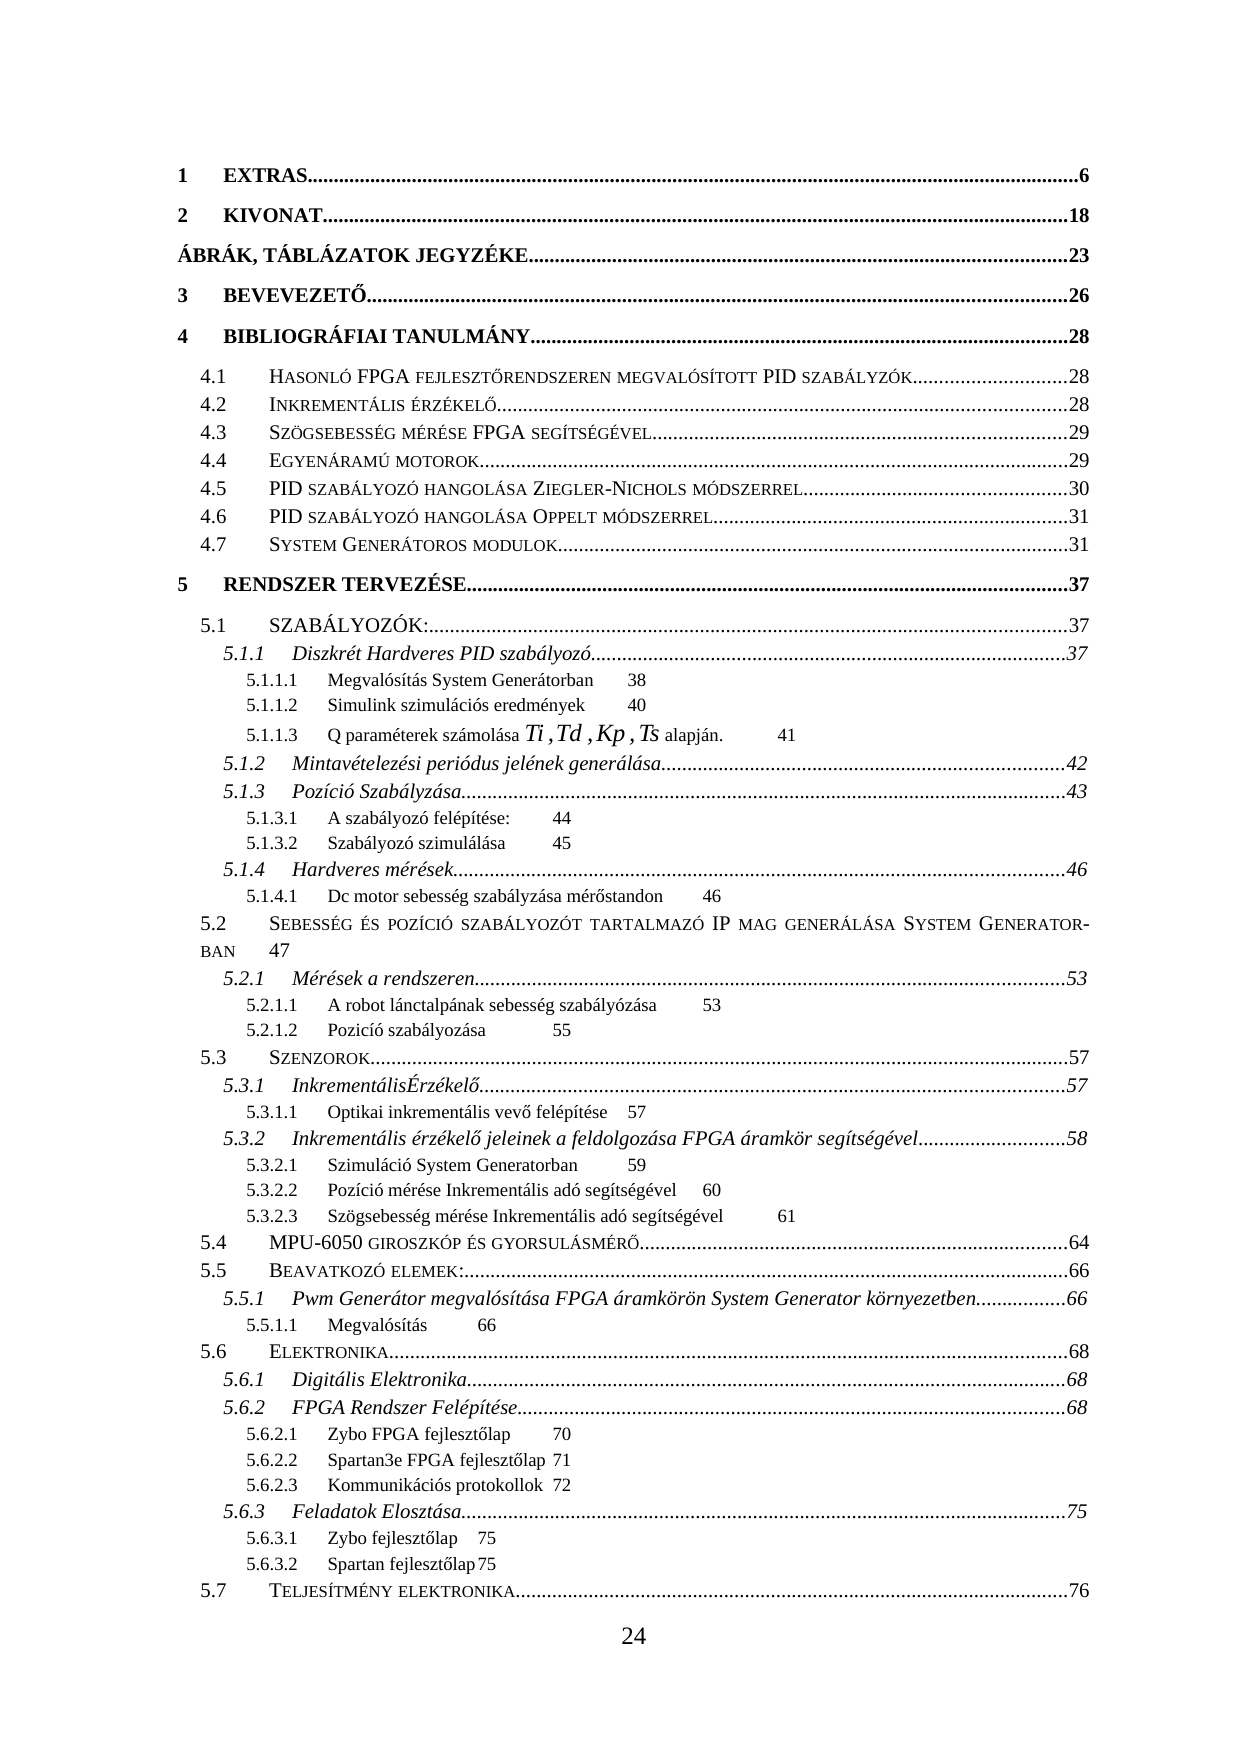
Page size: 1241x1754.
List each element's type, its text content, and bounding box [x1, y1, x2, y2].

text 5.1.3.2 Szabályozó szimulálása 45 [246, 832, 1090, 853]
text 5.3.2 Inkrementális érzékelő jeleinek a feldolgozása FPGA áramkör segítségével 58 [223, 1126, 1090, 1150]
text 5.1 SZABÁLYOZÓK: 37 [200, 613, 1090, 637]
text 5.6.2.1 Zybo FPGA fejlesztőlap 70 [246, 1423, 1090, 1444]
text 2 Kivonat 18 [177, 203, 1090, 227]
text 4.3 Szögsebesség mérése FPGA segítségével 29 [200, 420, 1090, 444]
text 1 Extras 6 [177, 162, 1090, 187]
text 5.6.2.3 Kommunikációs protokollok 72 [246, 1474, 1090, 1495]
text 5.6.3.2 Spartan fejlesztőlap 75 [246, 1553, 1090, 1574]
text 5.2.1.2 Pozicíó szabályozása 55 [246, 1019, 1090, 1041]
text 4.2 Inkrementális érzékelő 28 [200, 392, 1090, 416]
text 5.5.1 Pwm Generátor megvalósítása FPGA áramkörön System Generator környezetben. 66 [223, 1286, 1090, 1310]
text 5.7 Teljesítmény elektronika 76 [200, 1578, 1090, 1602]
text 5.1.2 Mintavételezési periódus jelének generálása 42 [223, 751, 1090, 775]
text 5.6.2 FPGA Rendszer Felépítése 68 [223, 1395, 1090, 1419]
text 4.7 System Generátoros modulok 31 [200, 532, 1090, 556]
text 5.6.2.2 Spartan3e FPGA fejlesztőlap 71 [246, 1448, 1090, 1470]
text 5.3.2.3 Szögsebesség mérése Inkrementális adó segítségével 61 [246, 1205, 1090, 1226]
text 3 Bevevezető 26 [177, 283, 1090, 307]
text 5.2 Sebesség és pozíció szabályozót tartalmazó IP mag generálása System Generator-ban 47 [200, 911, 1090, 962]
text 5.1.1 Diszkrét Hardveres PID szabályozó 37 [223, 641, 1090, 664]
text 5.1.1.2 Simulink szimulációs eredmények 40 [246, 694, 1090, 715]
text 5.1.4.1 Dc motor sebesség szabályzása mérőstandon 46 [246, 885, 1090, 907]
text 5.1.3.1 A szabályozó felépítése: 44 [246, 807, 1090, 828]
text 5.6.3 Feladatok Elosztása 75 [223, 1499, 1090, 1523]
text 4.1 Hasonló FPGA fejlesztőrendszeren megvalósított PID szabályzók 28 [200, 364, 1090, 388]
text 5.6 Elektronika 68 [200, 1339, 1090, 1363]
text 5.6.3.1 Zybo fejlesztőlap 75 [246, 1527, 1090, 1549]
text 5.1.1.1 Megvalósítás System Generátorban 38 [246, 668, 1090, 690]
text 5.3.2.1 Szimuláció System Generatorban 59 [246, 1154, 1090, 1175]
text 5.3.1 InkrementálisÉrzékelő 57 [223, 1073, 1090, 1097]
text 5.5.1.1 Megvalósítás 66 [246, 1314, 1090, 1335]
text 4.6 PID szabályozó hangolása Oppelt módszerrel 31 [200, 504, 1090, 528]
text 5.2.1 Mérések a rendszeren 53 [223, 966, 1090, 990]
text 4.5 PID szabályozó hangolása Ziegler-Nichols módszerrel 30 [200, 476, 1090, 500]
text 5 RENDSZER TERVEZÉSE 37 [177, 572, 1090, 596]
text 5.3 Szenzorok 57 [200, 1045, 1090, 1069]
text 5.6.1 Digitális Elektronika 68 [223, 1367, 1090, 1391]
text 5.3.1.1 Optikai inkrementális vevő felépítése 57 [246, 1101, 1090, 1122]
text 5.1.4 Hardveres mérések 46 [223, 857, 1090, 881]
text Ábrák, táblázatok jegyzéke 23 [177, 243, 1090, 267]
text 5.2.1.1 A robot lánctalpának sebesség szabályózása 53 [246, 994, 1090, 1015]
text 4 BIBLIOGRÁFIAI TANULMÁNY 28 [177, 324, 1090, 348]
text 4.4 Egyenáramú motorok 29 [200, 448, 1090, 472]
text 5.1.1.3 Q paraméterek számolása alapján. 41 [246, 719, 1090, 747]
text 5.4 MPU-6050 giroszkóp és gyorsulásmérő 64 [200, 1230, 1090, 1254]
text 5.1.3 Pozíció Szabályzása 43 [223, 779, 1090, 803]
text 5.3.2.2 Pozíció mérése Inkrementális adó segítségével 60 [246, 1179, 1090, 1201]
text 5.5 Beavatkozó elemek: 66 [200, 1258, 1090, 1282]
